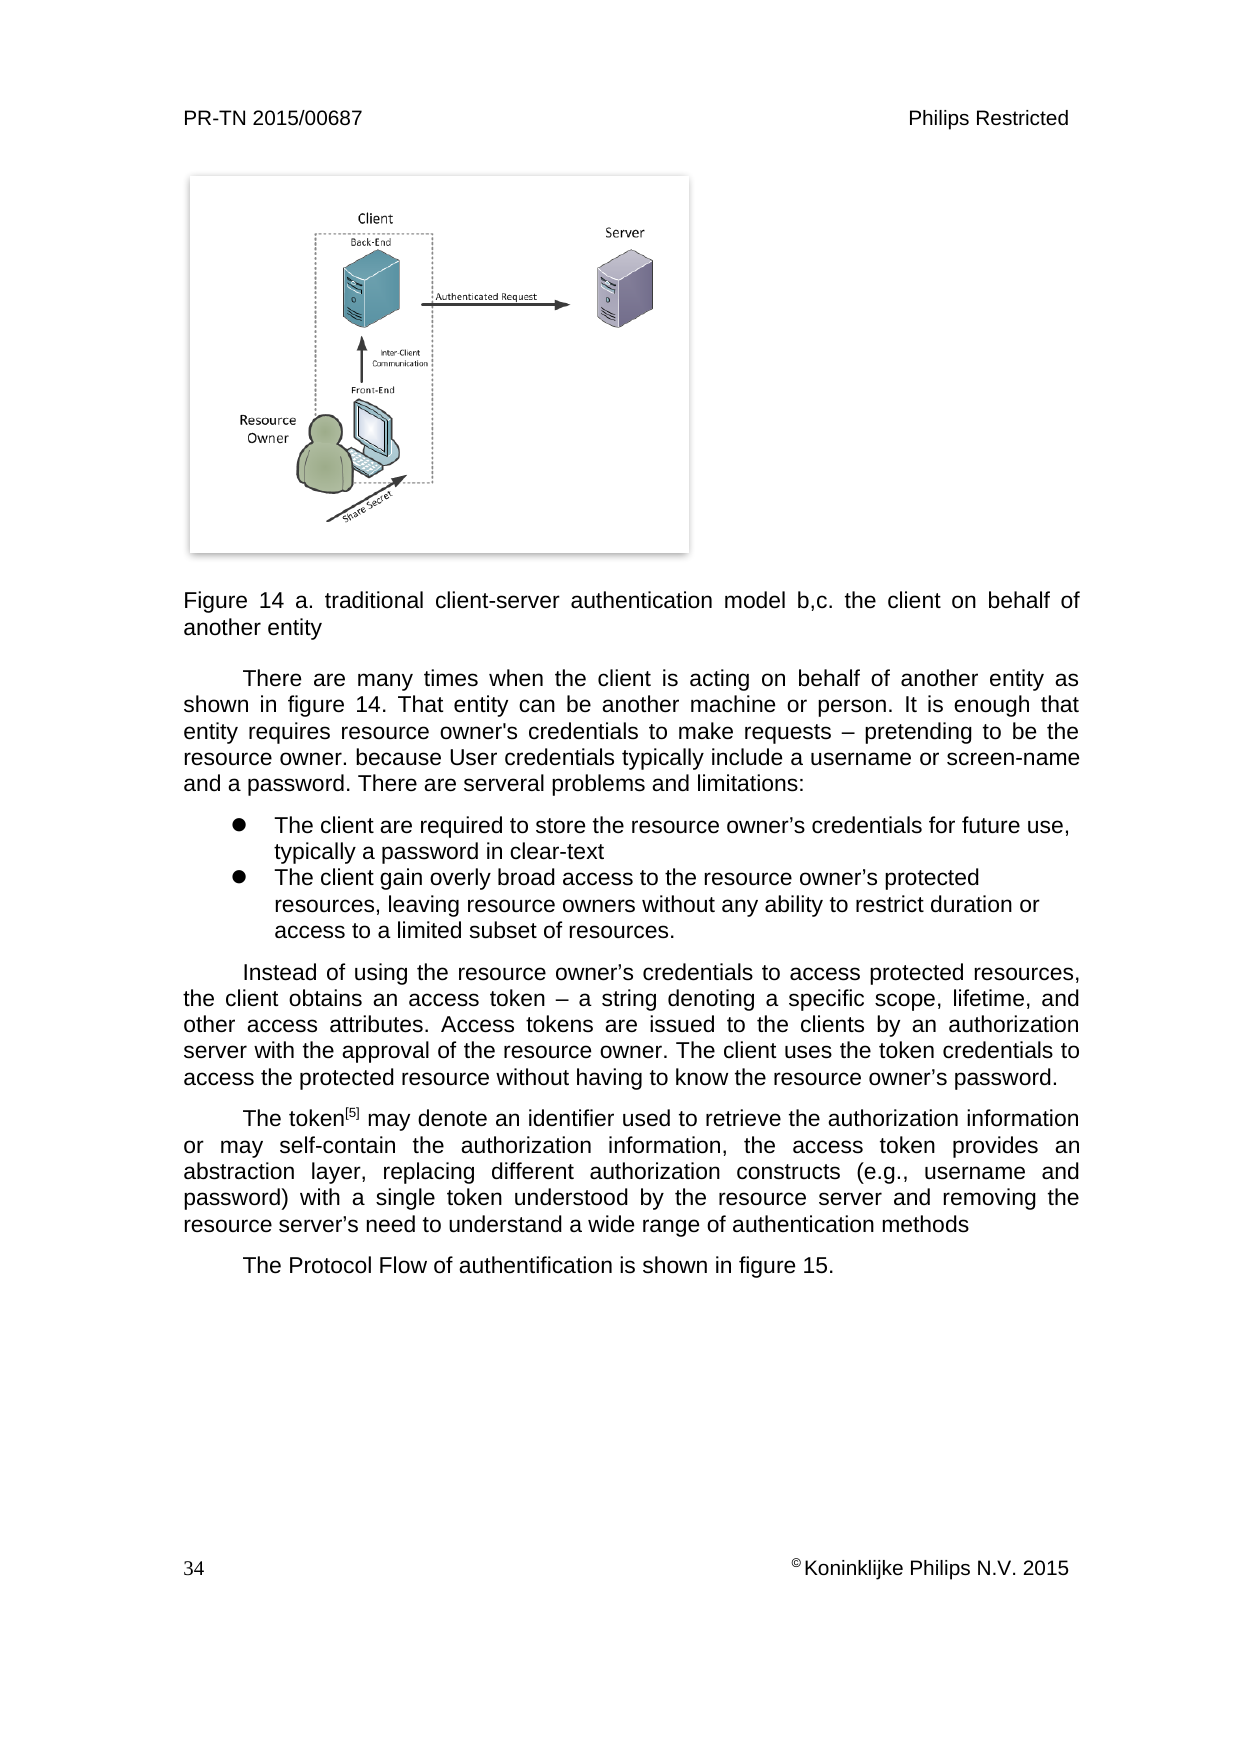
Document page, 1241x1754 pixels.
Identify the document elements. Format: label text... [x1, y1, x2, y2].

list The client are required to store the resource owner’s credentials for future use, typically a password in clear-text [230, 812, 1081, 864]
text The token[5] may denote an identifier used to retrieve the authorization information or may self-contain the authorization information, the access token provides an abstraction layer, replacing different authorization constructs (e.g., username and password) with a single token understood by the resource server and removing the resource server’s need to understand a wide range of authentication methods [183, 1105, 1081, 1237]
text There are many times when the client is acting on behalf of another entity as shown in figure 14. That entity can be another machine or person. It is enough that entity requires resource owner's credentials to make requests – pretending to be the resource owner. because User credentials typically include a username or screen-name and a password. There are serveral problems and limitations: [183, 665, 1081, 797]
text Instead of using the resource owner’s credentials to access protected resources, the client obtains an access token – a string denoting a specific scope, lifetime, and other access attributes. Access tokens are issued to the clients by an authorization server with the approval of the resource owner. The client uses the token credentials to access the protected resource without having to know the resource owner’s password. [183, 958, 1081, 1090]
picture [205, 190, 674, 539]
text Figure 14 a. traditional client-server authentication model b,c. the client on behalf of another entity [183, 587, 1081, 640]
text The Protocol Flow of authentification is shown in figure 15. [183, 1252, 1081, 1278]
list The client gain overly broad access to the resource owner’s protected resources, leaving resource owners without any ability to restrict duration or access to a limited subset of resources. [230, 864, 1081, 943]
